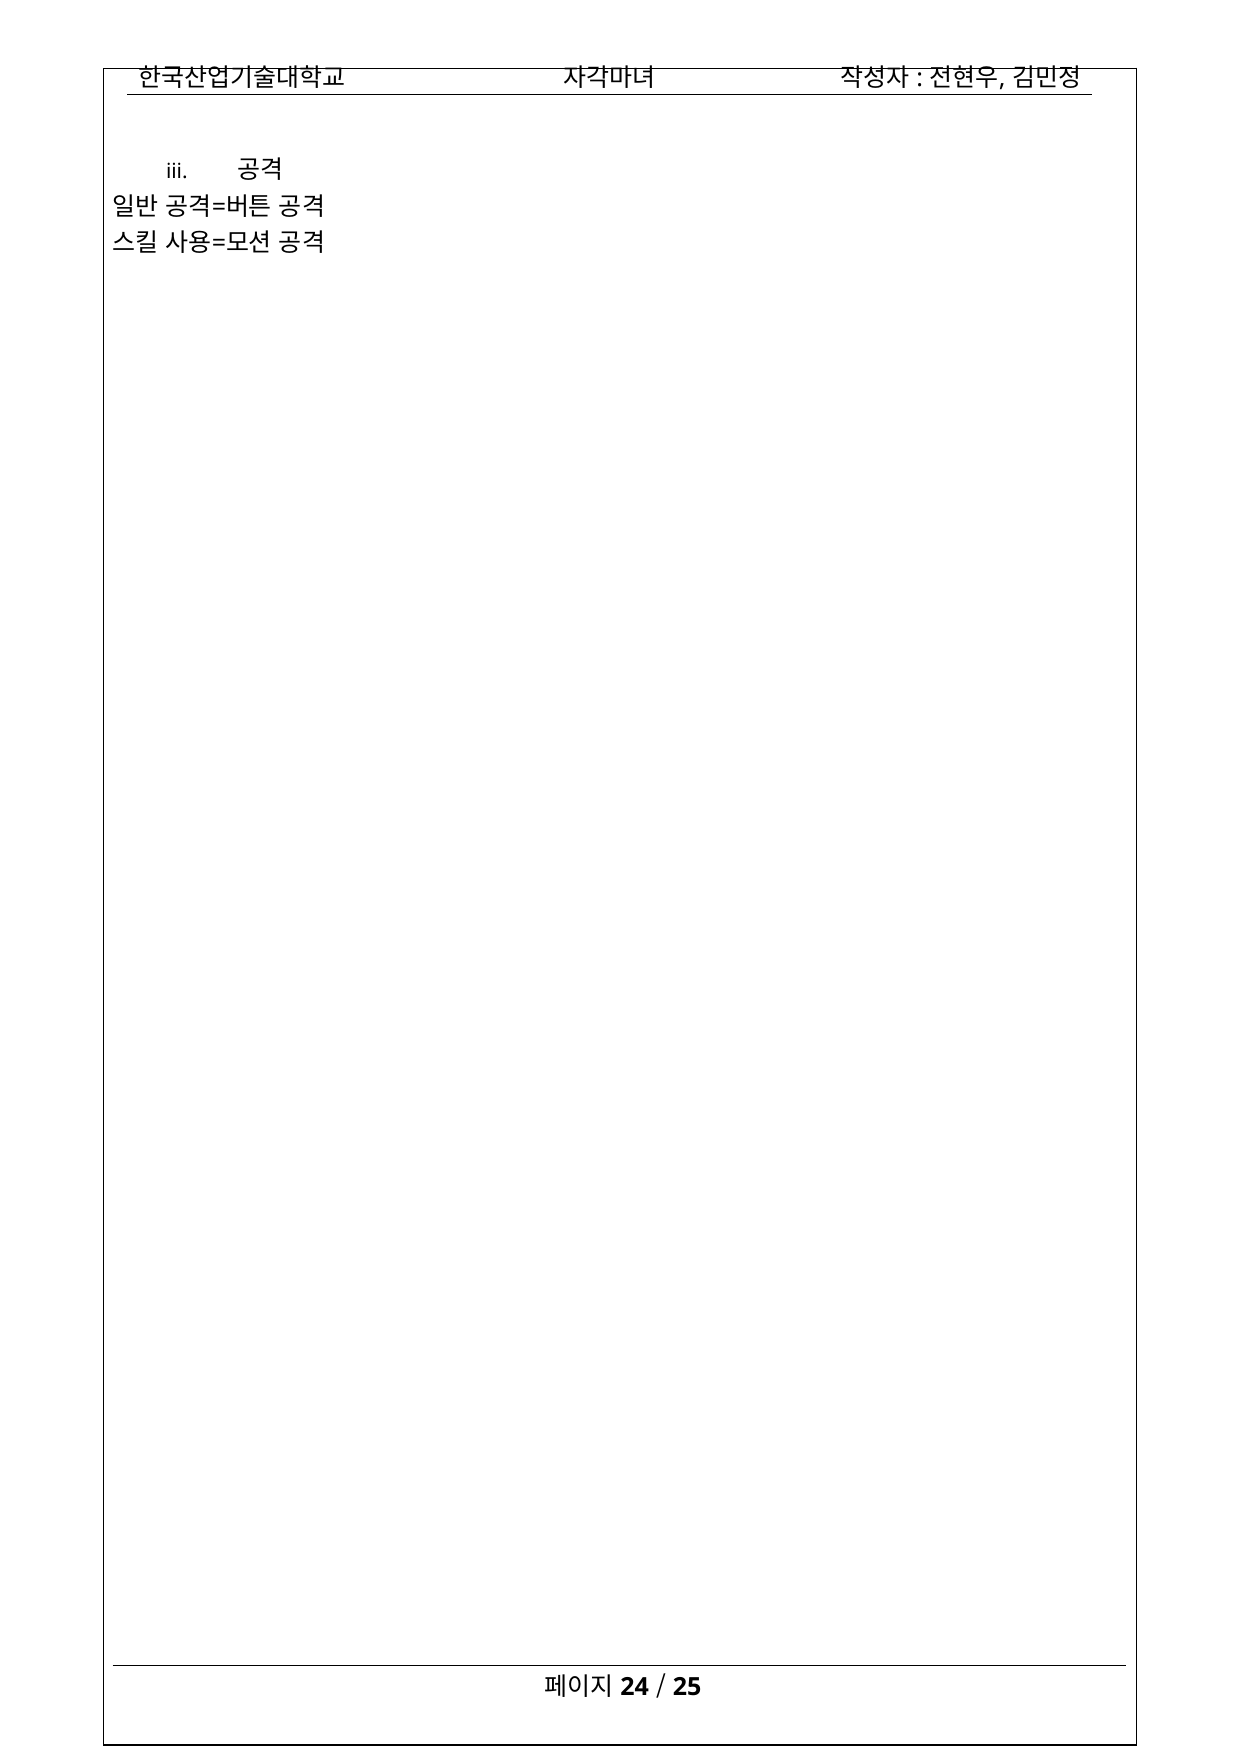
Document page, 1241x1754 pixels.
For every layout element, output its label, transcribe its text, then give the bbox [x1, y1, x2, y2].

text 스킬 사용=모션 공격 [112, 222, 1128, 259]
text 일반 공격=버튼 공격 [112, 186, 1128, 222]
subtitle 공격 [187, 150, 1128, 186]
